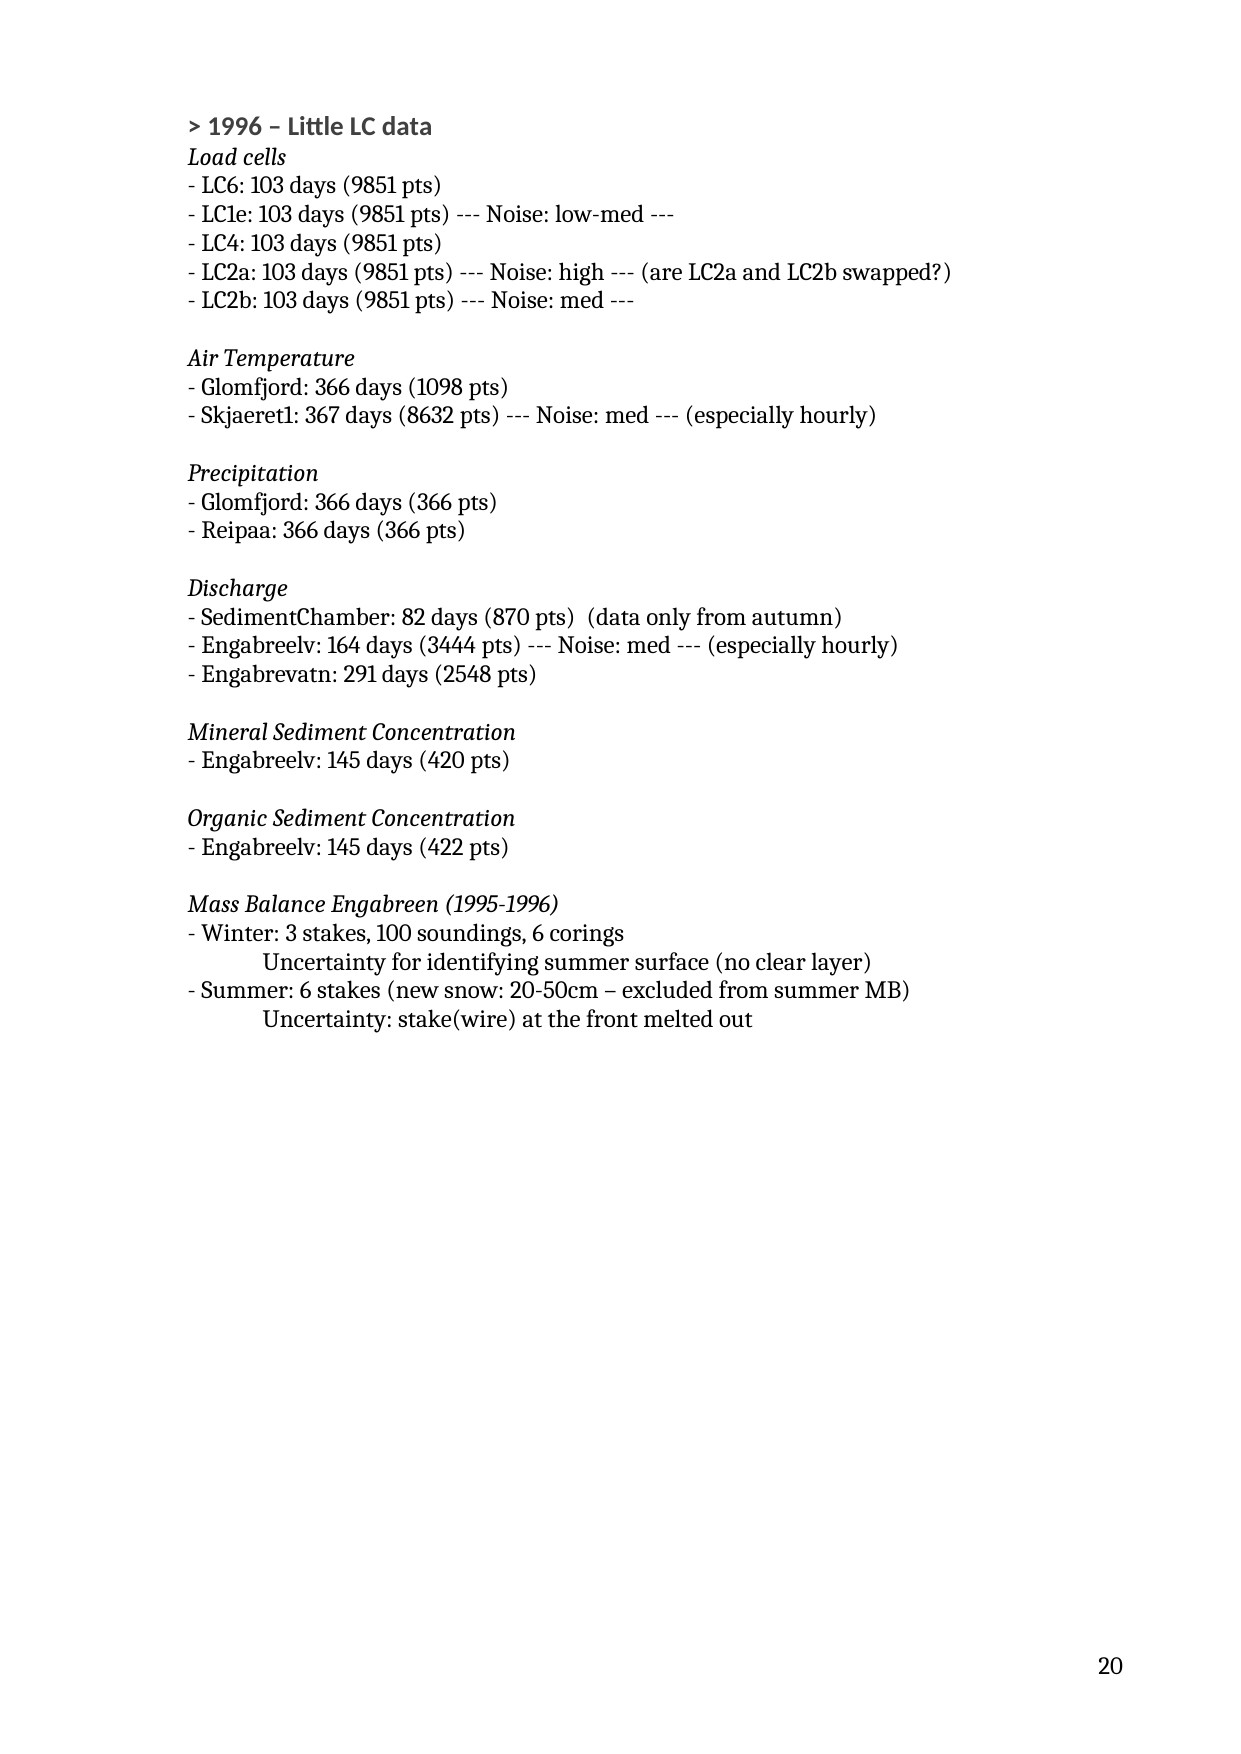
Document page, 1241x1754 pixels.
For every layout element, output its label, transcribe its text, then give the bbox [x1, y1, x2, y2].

text Mineral Sediment Concentration - Engabreelv: 145 days (420 pts) Organic Sediment Concentration - Engabreelv: 145 days (422 pts) [187, 689, 1123, 890]
text - LC4: 103 days (9851 pts) [187, 229, 1123, 257]
text - Engabreelv: 164 days (3444 pts) --- Noise: med --- (especially hourly) [187, 631, 1123, 660]
text Discharge [187, 574, 1123, 602]
text - Glomfjord: 366 days (1098 pts) [187, 372, 1123, 401]
text Mass Balance Engabreen (1995-1996) [187, 890, 1123, 919]
text - Winter: 3 stakes, 100 soundings, 6 corings [187, 919, 1123, 947]
text - LC6: 103 days (9851 pts) [187, 171, 1123, 200]
text Precipitation [187, 459, 1123, 487]
text - LC2b: 103 days (9851 pts) --- Noise: med --- [187, 286, 1123, 315]
text Load cells [187, 142, 1123, 171]
text - Engabrevatn: 291 days (2548 pts) [187, 660, 1123, 689]
text Uncertainty for identifying summer surface (no clear layer) [187, 947, 1123, 976]
text - Glomfjord: 366 days (366 pts) [187, 487, 1123, 516]
text - LC2a: 103 days (9851 pts) --- Noise: high --- (are LC2a and LC2b swapped?) [187, 257, 1123, 286]
text - SedimentChamber: 82 days (870 pts) (data only from autumn) [187, 602, 1123, 631]
text - Summer: 6 stakes (new snow: 20-50cm – excluded from summer MB) [187, 976, 1123, 1005]
text - Skjaeret1: 367 days (8632 pts) --- Noise: med --- (especially hourly) [187, 401, 1123, 430]
text Air Temperature [187, 344, 1123, 372]
text Uncertainty: stake(wire) at the front melted out [187, 1005, 1123, 1034]
text - Reipaa: 366 days (366 pts) [187, 516, 1123, 545]
subtitle > 1996 – Little LC data [187, 109, 1123, 142]
text - LC1e: 103 days (9851 pts) --- Noise: low-med --- [187, 200, 1123, 229]
